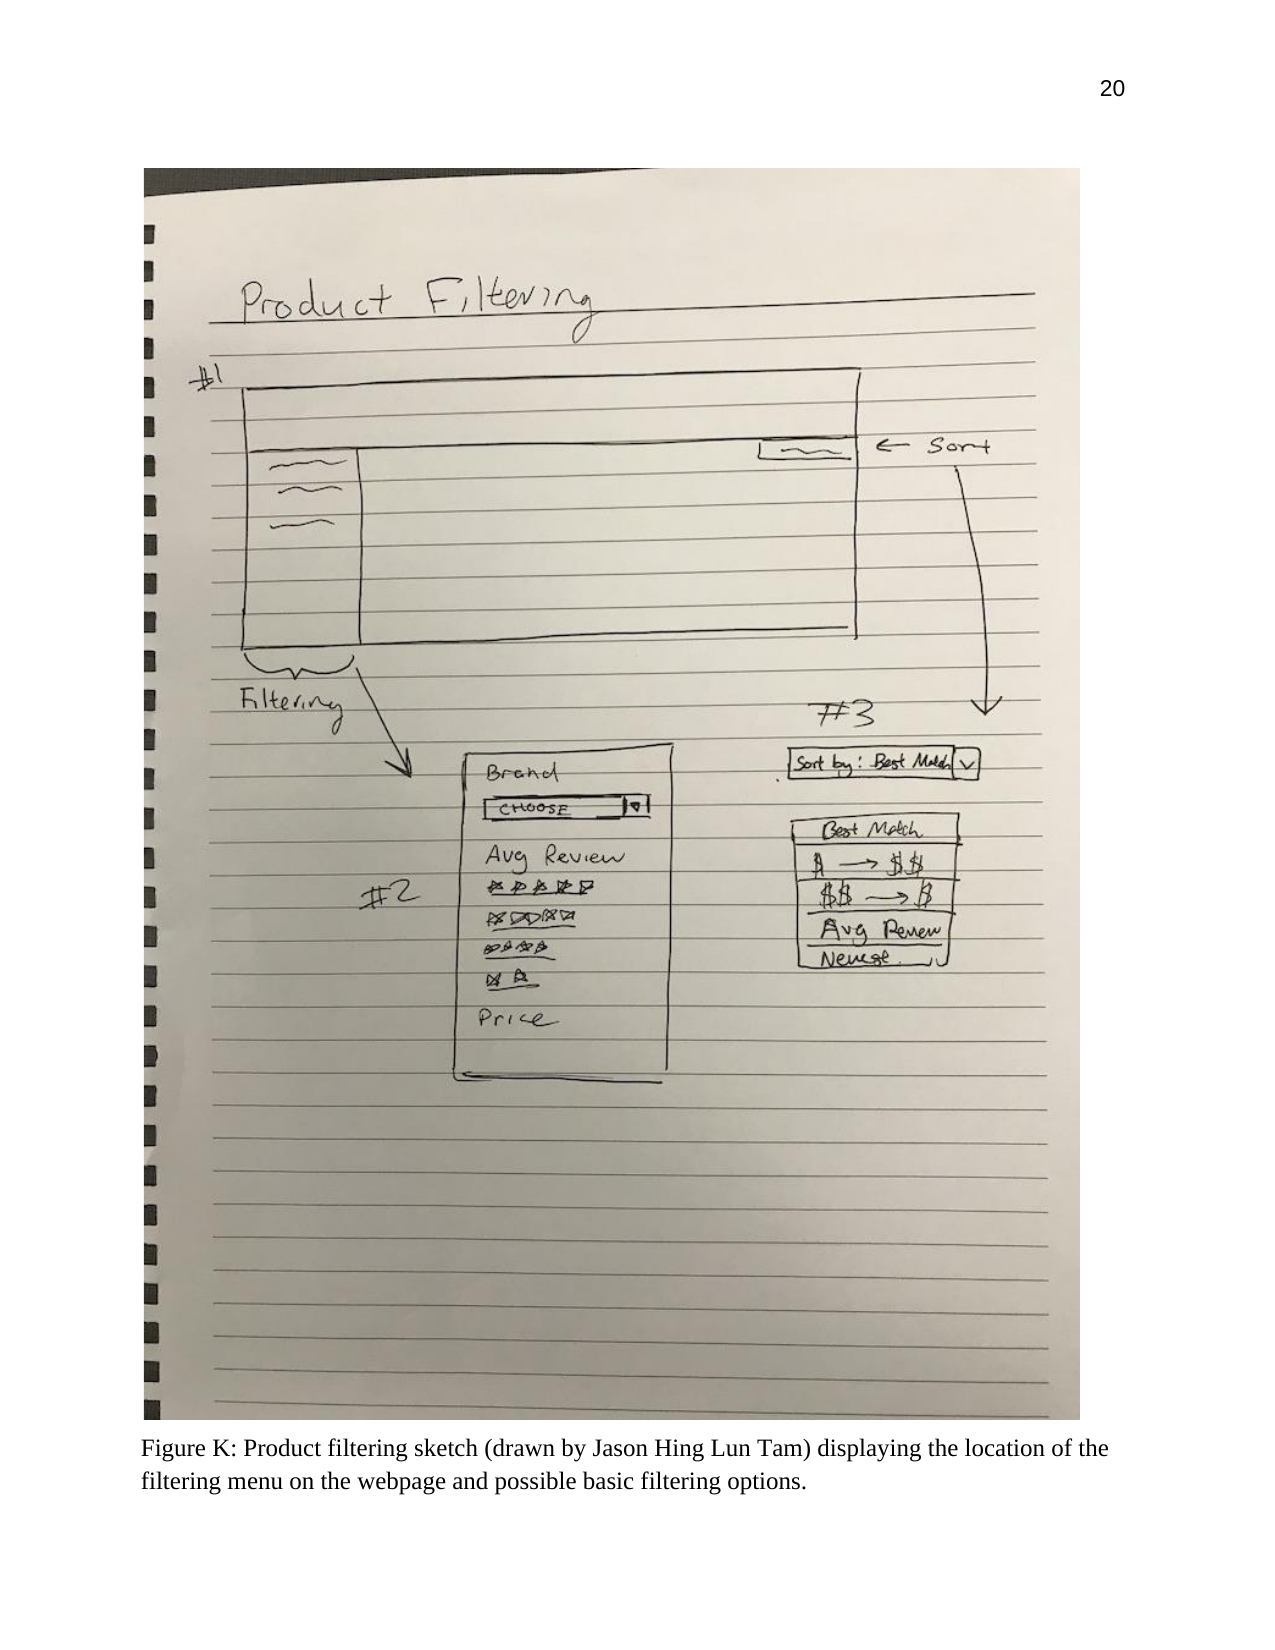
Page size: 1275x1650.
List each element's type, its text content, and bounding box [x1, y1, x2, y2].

picture [143, 168, 1080, 1420]
